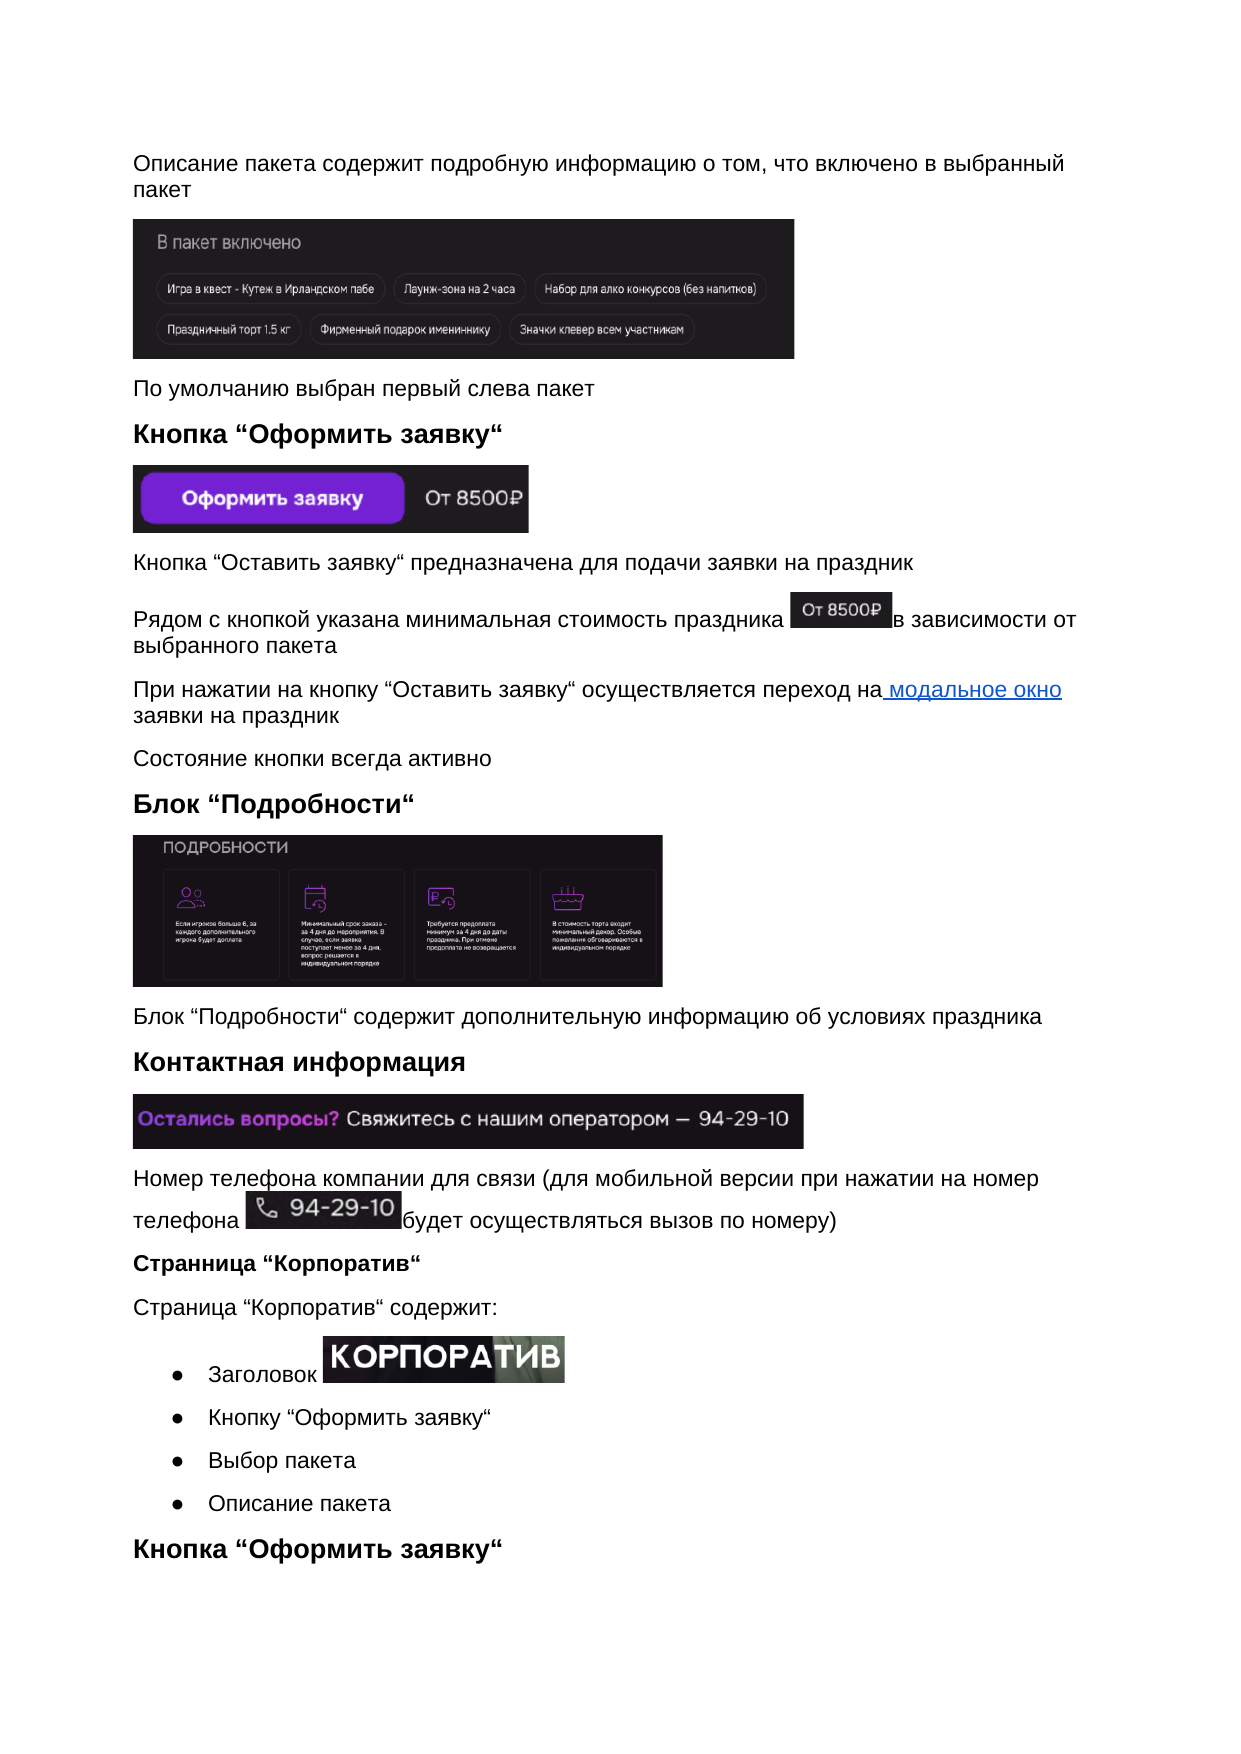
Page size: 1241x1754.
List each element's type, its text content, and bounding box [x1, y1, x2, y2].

text Рядом с кнопкой указана минимальная стоимость праздника в зависимости от выбранного пакета [133, 592, 1090, 659]
text При нажатии на кнопку “Оставить заявку“ осуществляется переход на модальное окно заявки на праздник [133, 676, 1090, 728]
list Выбор пакета [170, 1447, 1090, 1473]
subtitle Странница “Корпоратив“ [133, 1250, 1090, 1277]
text Страница “Корпоратив“ содержит: [133, 1293, 1090, 1320]
picture [132, 219, 795, 359]
picture [132, 465, 529, 533]
text Блок “Подробности“ содержит дополнительную информацию об условиях праздника [133, 1003, 1090, 1029]
list Заголовок [170, 1336, 1090, 1387]
picture [790, 592, 893, 628]
subtitle Кнопка “Оформить заявку“ [133, 1533, 1090, 1564]
subtitle Контактная информация [133, 1046, 1090, 1077]
subtitle Кнопка “Оформить заявку“ [133, 418, 1090, 449]
list Кнопку “Оформить заявку“ [170, 1404, 1090, 1430]
picture [322, 1336, 565, 1383]
text Описание пакета содержит подробную информацию о том, что включено в выбранный пакет [133, 150, 1090, 203]
text Кнопка “Оставить заявку“ предназначена для подачи заявки на праздник [133, 549, 1090, 576]
picture [132, 1094, 804, 1149]
text Состояние кнопки всегда активно [133, 745, 1090, 771]
text Номер телефона компании для связи (для мобильной версии при нажатии на номер телефона будет осуществляться вызов по номеру) [133, 1165, 1090, 1234]
picture [245, 1191, 402, 1229]
text По умолчанию выбран первый слева пакет [133, 375, 1090, 401]
picture [132, 835, 663, 987]
list Описание пакета [170, 1490, 1090, 1516]
subtitle Блок “Подробности“ [133, 788, 1090, 819]
